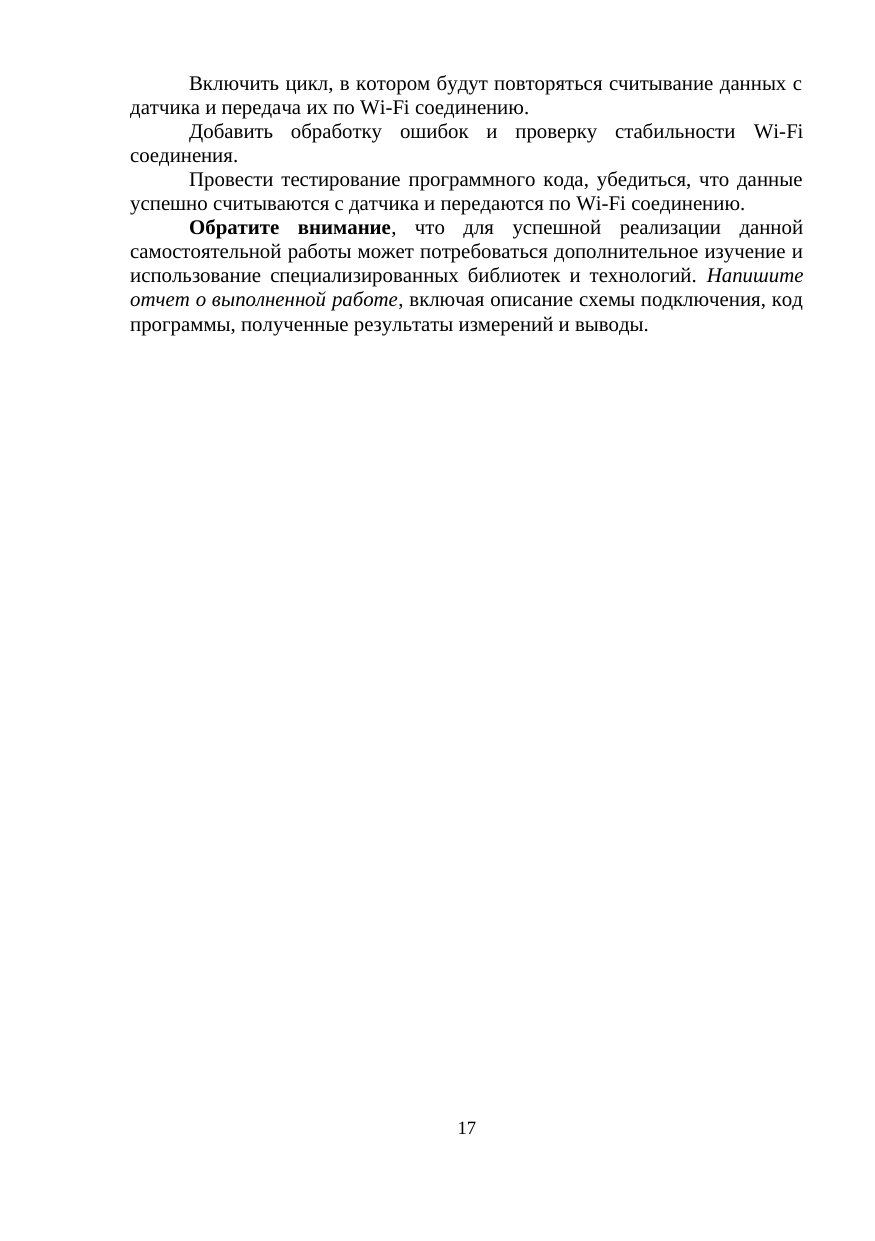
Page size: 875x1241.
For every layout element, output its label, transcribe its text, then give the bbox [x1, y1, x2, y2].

text Обратите внимание, что для успешной реализации данной самостоятельной работы может потребоваться дополнительное изучение и использование специализированных библиотек и технологий. Напишите отчет о выполненной работе, включая описание схемы подключения, код программы, полученные результаты измерений и выводы. [130, 215, 803, 336]
text Провести тестирование программного кода, убедиться, что данные успешно считываются с датчика и передаются по Wi-Fi соединению. [130, 167, 803, 215]
text Добавить обработку ошибок и проверку стабильности Wi-Fi соединения. [130, 119, 803, 167]
text Включить цикл, в котором будут повторяться считывание данных с датчика и передача их по Wi-Fi соединению. [130, 71, 803, 119]
